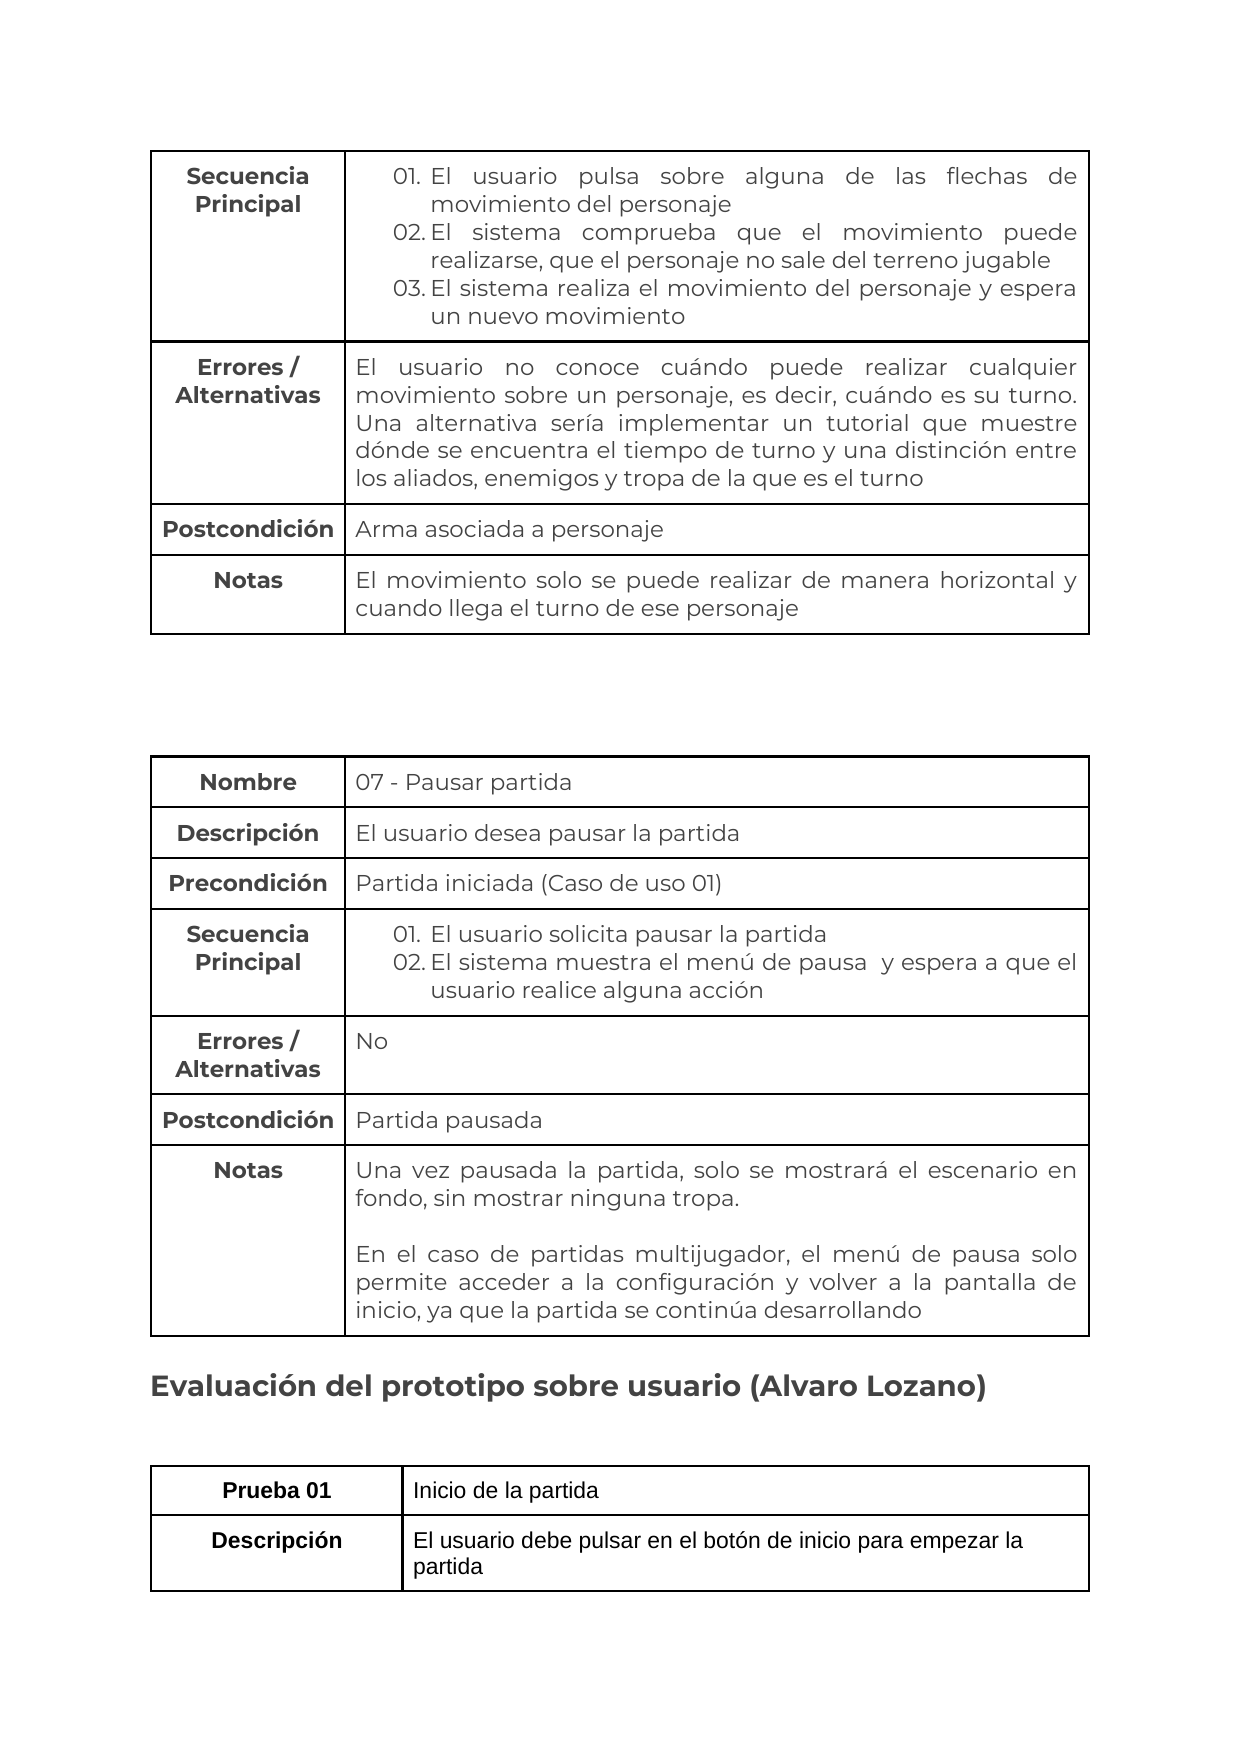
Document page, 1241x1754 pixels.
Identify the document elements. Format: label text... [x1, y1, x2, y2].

table_cell Una vez pausada la partida, solo se mostrará el escenario en fondo, sin mostrar ninguna tropa. En el caso de partidas multijugador, el menú de pausa solo permite acceder a la configuración y volver a la pantalla de inicio, ya que la partida se continúa desarrollando [346, 1146, 1088, 1334]
table_cell El usuario desea pausar la partida [346, 808, 1088, 857]
table_cell El usuario debe pulsar en el botón de inicio para empezar la partida [404, 1516, 1088, 1590]
table_cell Errores / Alternativas [152, 1017, 344, 1093]
table_header Inicio de la partida [404, 1467, 1088, 1514]
table_cell El usuario solicita pausar la partida El sistema muestra el menú de pausa y espera a que el usuario realice alguna acción [346, 910, 1088, 1014]
table_cell Postcondición [152, 505, 344, 554]
table_cell Descripción [152, 1516, 401, 1590]
subtitle Evaluación del prototipo sobre usuario (Alvaro Lozano) [150, 1368, 1090, 1403]
table_cell Secuencia Principal [152, 910, 344, 1014]
table_cell Secuencia Principal [152, 152, 344, 340]
table_header Prueba 01 [152, 1467, 401, 1514]
table_cell Errores / Alternativas [152, 343, 344, 503]
table_cell No [346, 1017, 1088, 1093]
table_cell Descripción [152, 808, 344, 857]
table_cell Arma asociada a personaje [346, 505, 1088, 554]
table_cell Notas [152, 1146, 344, 1334]
table_cell Notas [152, 556, 344, 632]
table_header 07 - Pausar partida [346, 758, 1088, 806]
table_cell El usuario pulsa sobre alguna de las flechas de movimiento del personaje El sistema comprueba que el movimiento puede realizarse, que el personaje no sale del terreno jugable El sistema realiza el movimiento del personaje y espera un nuevo movimiento [346, 152, 1088, 340]
table_cell Precondición [152, 859, 344, 908]
table_cell Partida iniciada (Caso de uso 01) [346, 859, 1088, 908]
table_header Nombre [152, 758, 344, 806]
table_cell El movimiento solo se puede realizar de manera horizontal y cuando llega el turno de ese personaje [346, 556, 1088, 632]
table_cell Postcondición [152, 1095, 344, 1144]
table_cell El usuario no conoce cuándo puede realizar cualquier movimiento sobre un personaje, es decir, cuándo es su turno. Una alternativa sería implementar un tutorial que muestre dónde se encuentra el tiempo de turno y una distinción entre los aliados, enemigos y tropa de la que es el turno [346, 343, 1088, 503]
table_cell Partida pausada [346, 1095, 1088, 1144]
